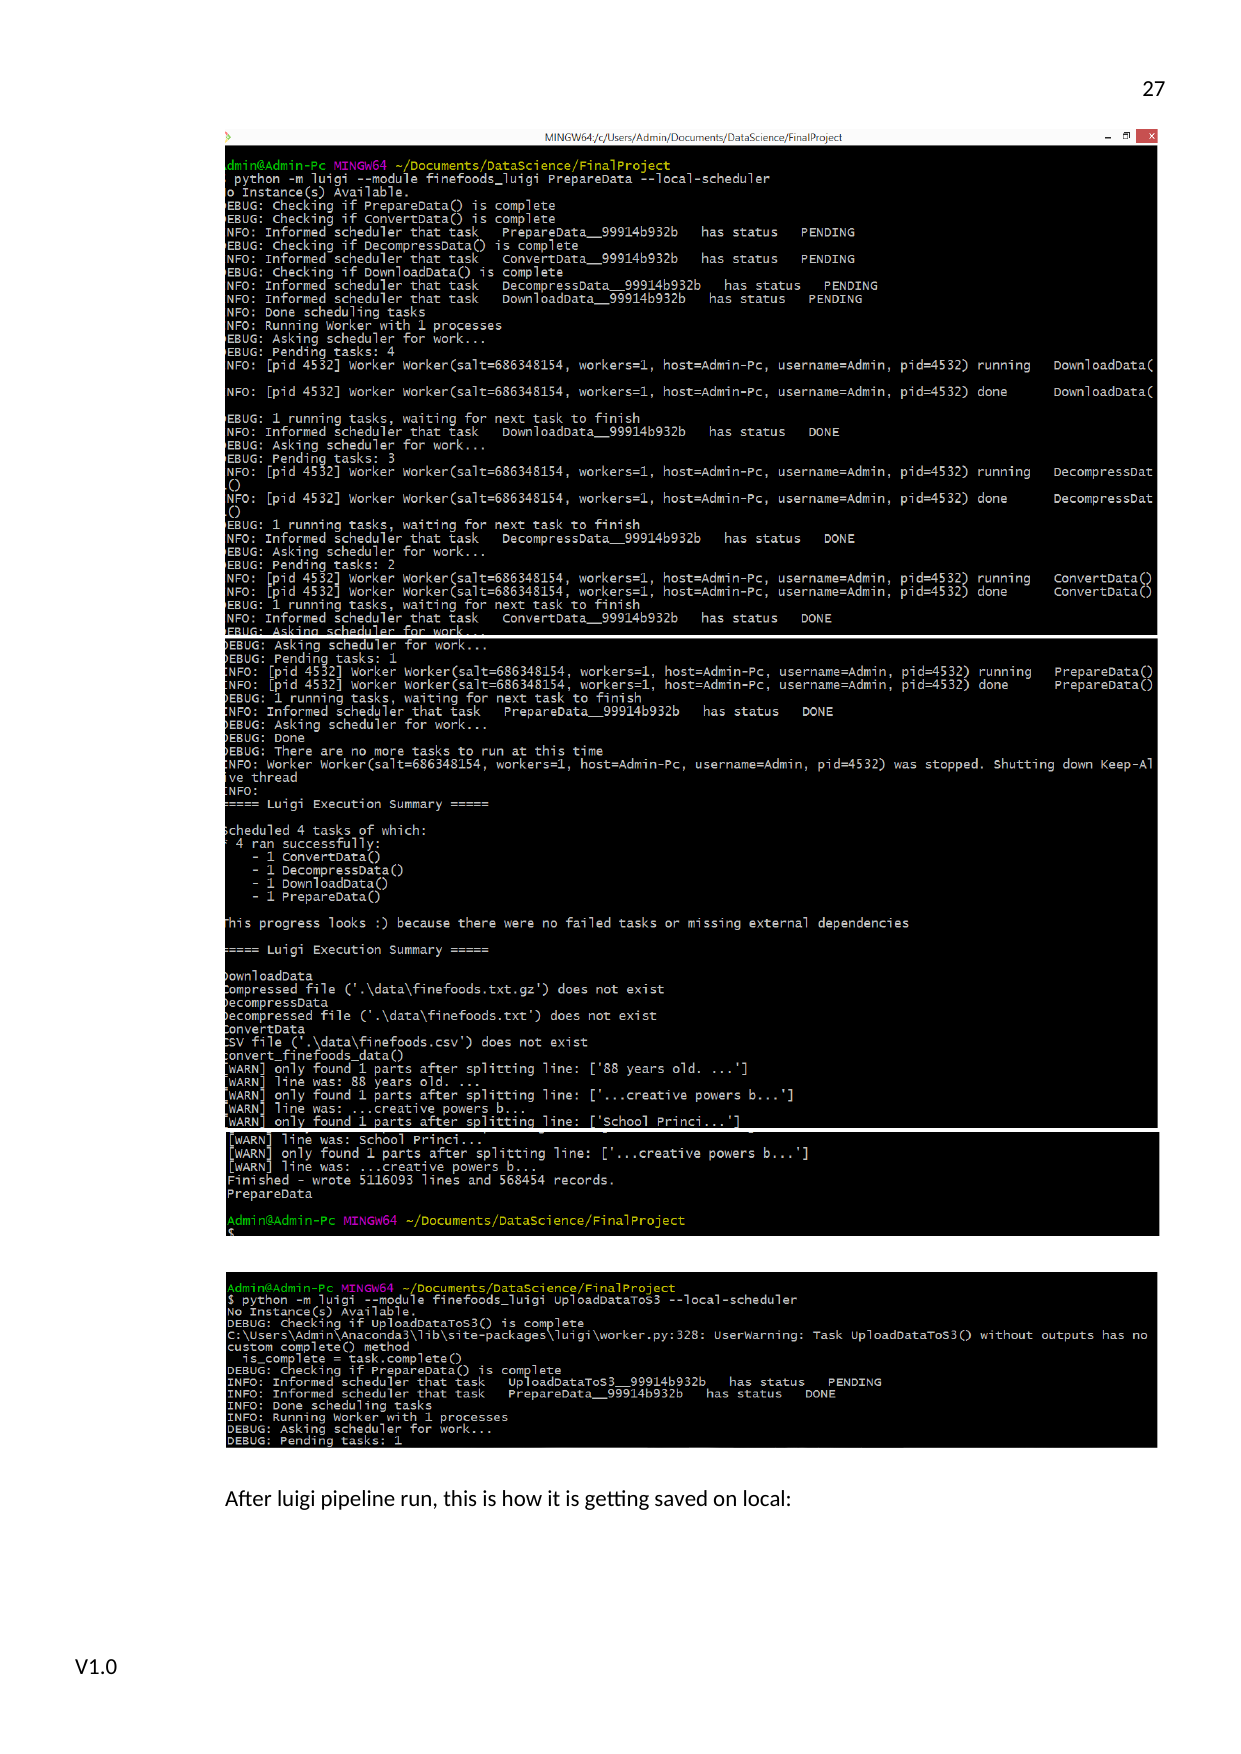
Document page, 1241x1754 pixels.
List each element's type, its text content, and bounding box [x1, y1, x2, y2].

picture [226, 1272, 1158, 1448]
picture [226, 1132, 1160, 1236]
picture [225, 129, 1158, 635]
list After luigi pipeline run, this is how it is getting saved on local: [225, 1484, 1165, 1512]
picture [225, 638, 1158, 1128]
